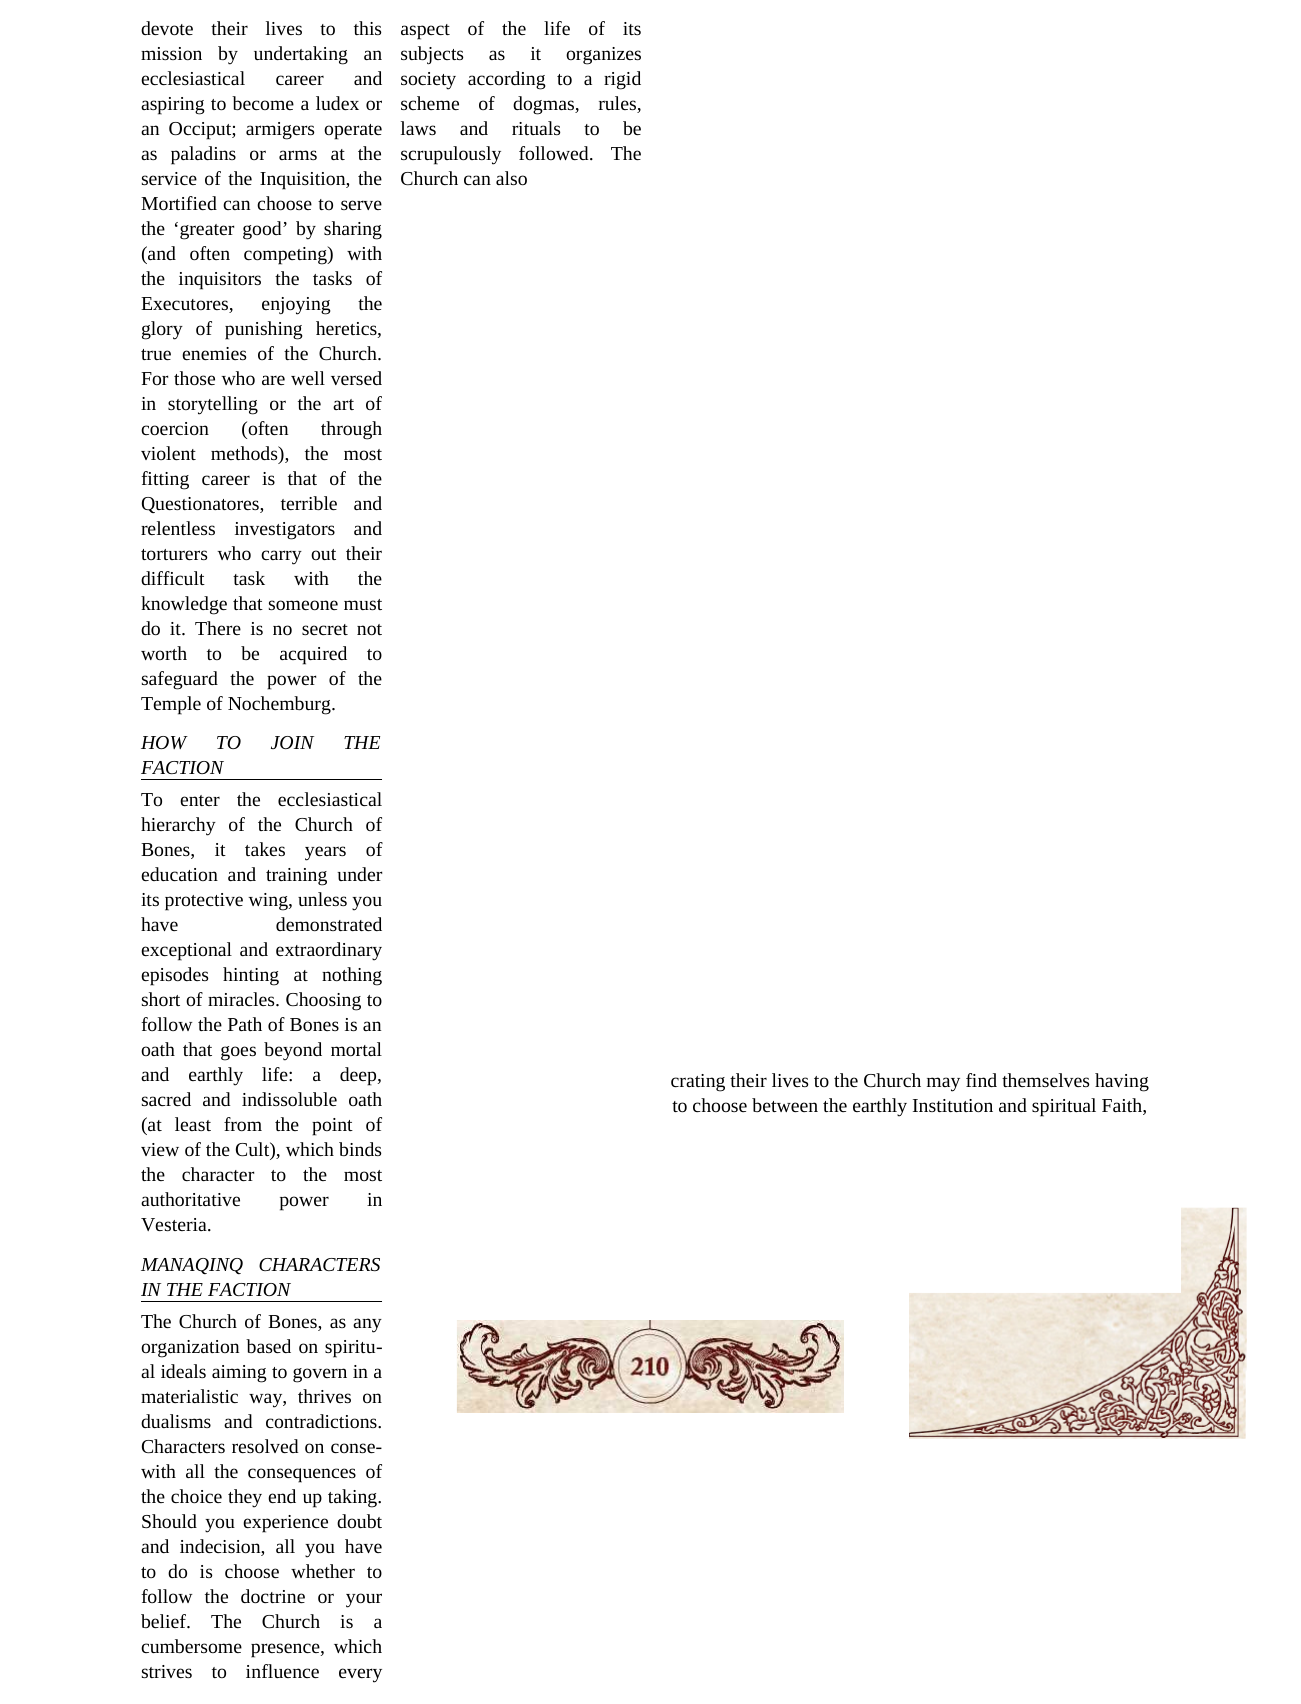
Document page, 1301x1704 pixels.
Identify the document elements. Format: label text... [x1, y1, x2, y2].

text The Church of Bones, as any organization based on spiritual ideals aiming to govern in a materialistic way, thrives on dualisms and contradictions. Characters resolved on conse- with all the consequences of the choice they end up taking. Should you experience doubt and indecision, all you have to do is choose whether to follow the doctrine or your belief. The Church is a cumbersome presence, which strives to influence every aspect of the life of its subjects as it organizes society according to a rigid scheme of dogmas, rules, laws and rituals to be scrupulously followed. The Church can also [141, 1310, 382, 1683]
text MANAQINQ CHARACTERS IN THE FACTION [141, 1253, 382, 1301]
text To enter the ecclesiastical hierarchy of the Church of Bones, it takes years of education and training under its protective wing, unless you have demonstrated exceptional and extraordinary episodes hinting at nothing short of miracles. Choosing to follow the Path of Bones is an oath that goes beyond mortal and earthly life: a deep, sacred and indissoluble oath (at least from the point of view of the Cult), which binds the character to the most authoritative power in Vesteria. [141, 788, 382, 1236]
picture [456, 1320, 844, 1413]
picture [907, 1207, 1247, 1439]
text HOW TO JOIN THE FACTION [141, 731, 382, 779]
text The Church of Bones, as any organization based on spiritual ideals aiming to govern in a materialistic way, thrives on dualisms and contradictions. Characters resolved on conse- with all the consequences of the choice they end up taking. Should you experience doubt and indecision, all you have to do is choose whether to follow the doctrine or your belief. The Church is a cumbersome presence, which strives to influence every aspect of the life of its subjects as it organizes society according to a rigid scheme of dogmas, rules, laws and rituals to be scrupulously followed. The Church can also [400, 16, 642, 189]
